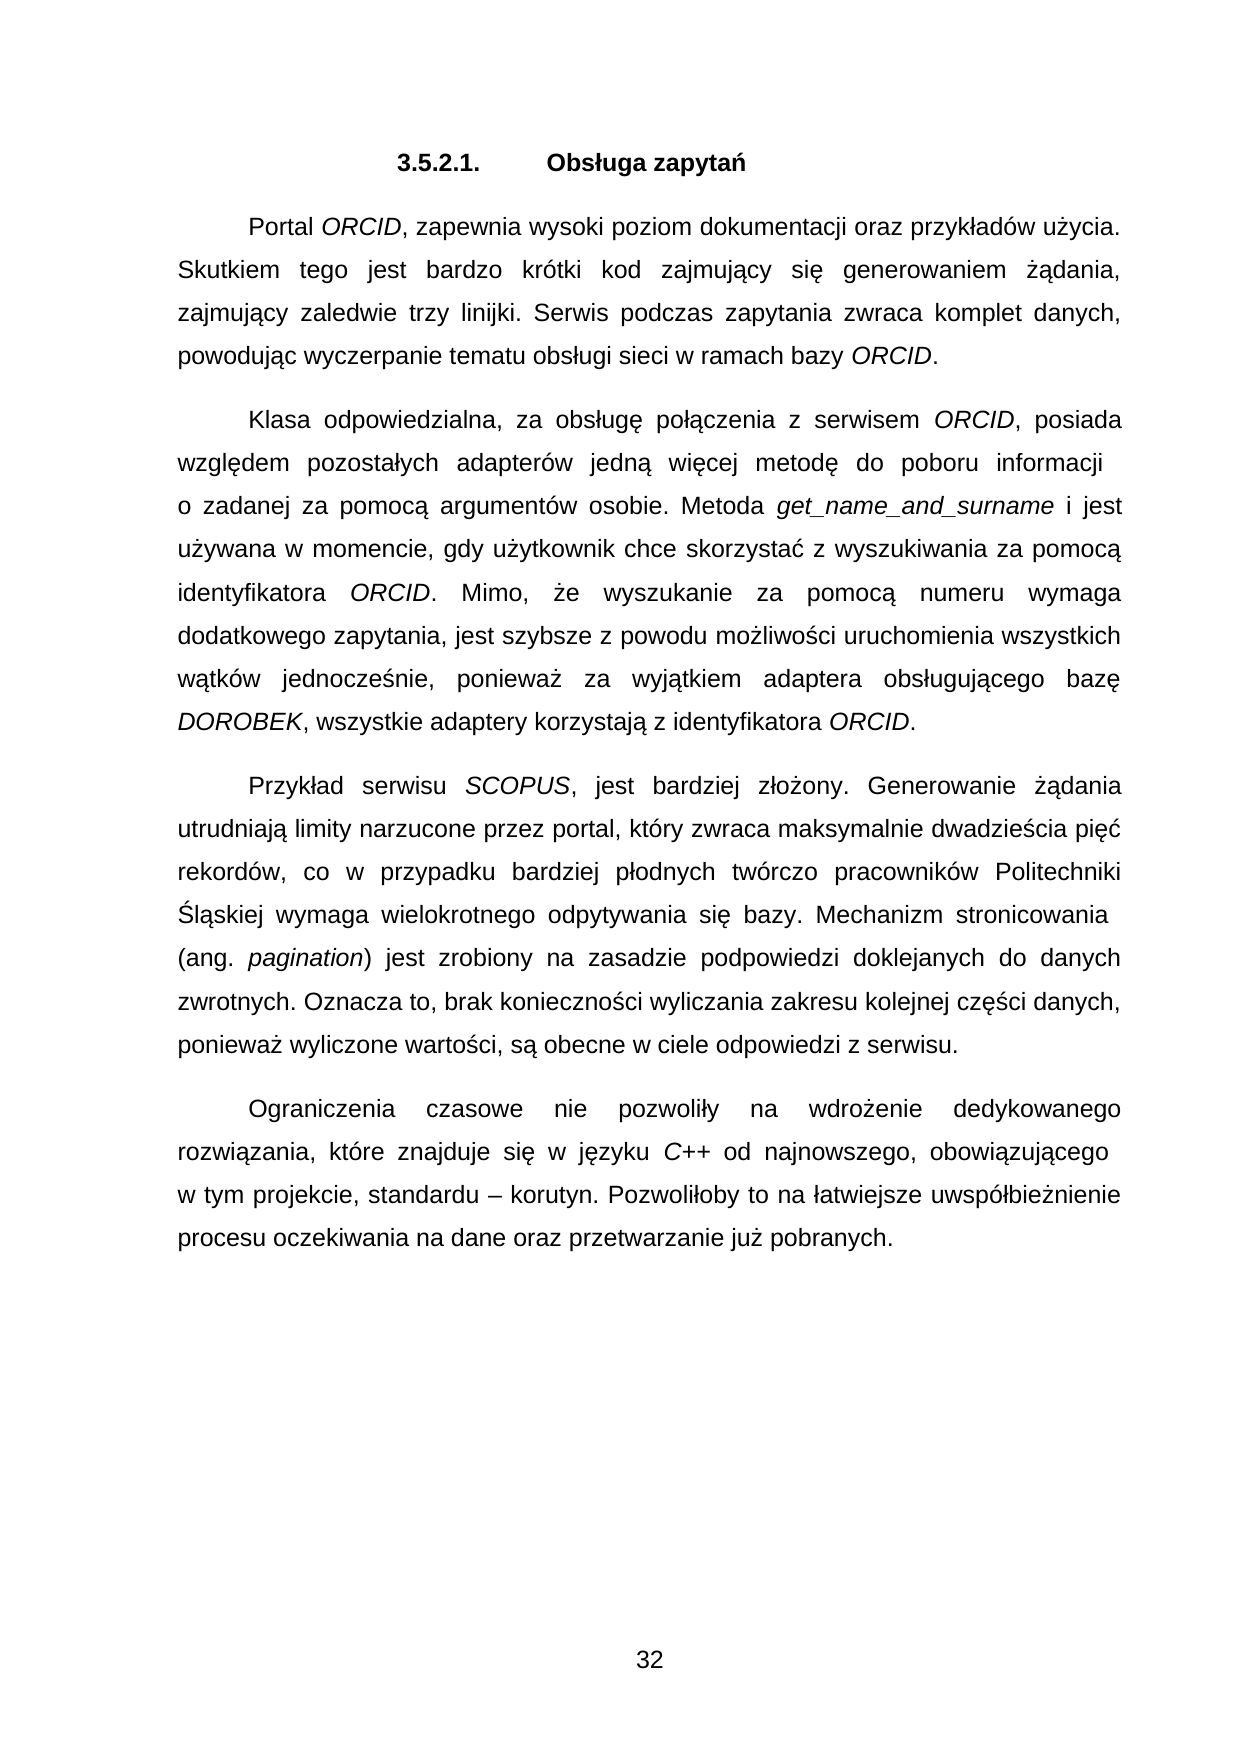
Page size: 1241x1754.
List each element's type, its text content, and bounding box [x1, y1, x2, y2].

text Przykład serwisu SCOPUS, jest bardziej złożony. Generowanie żądania utrudniają limity narzucone przez portal, który zwraca maksymalnie dwadzieścia pięć rekordów, co w przypadku bardziej płodnych twórczo pracowników Politechniki Śląskiej wymaga wielokrotnego odpytywania się bazy. Mechanizm stronicowania (ang. pagination) jest zrobiony na zasadzie podpowiedzi doklejanych do danych zwrotnych. Oznacza to, brak konieczności wyliczania zakresu kolejnej części danych, ponieważ wyliczone wartości, są obecne w ciele odpowiedzi z serwisu. [177, 771, 1122, 1058]
subtitle Obsługa zapytań [326, 148, 1122, 176]
text Klasa odpowiedzialna, za obsługę połączenia z serwisem ORCID, posiada względem pozostałych adapterów jedną więcej metodę do poboru informacji o zadanej za pomocą argumentów osobie. Metoda get_name_and_surname i jest używana w momencie, gdy użytkownik chce skorzystać z wyszukiwania za pomocą identyfikatora ORCID. Mimo, że wyszukanie za pomocą numeru wymaga dodatkowego zapytania, jest szybsze z powodu możliwości uruchomienia wszystkich wątków jednocześnie, ponieważ za wyjątkiem adaptera obsługującego bazę DOROBEK, wszystkie adaptery korzystają z identyfikatora ORCID. [177, 405, 1122, 736]
text Ograniczenia czasowe nie pozwoliły na wdrożenie dedykowanego rozwiązania, które znajduje się w języku C++ od najnowszego, obowiązującego w tym projekcie, standardu – korutyn. Pozwoliłoby to na łatwiejsze uwspółbieżnienie procesu oczekiwania na dane oraz przetwarzanie już pobranych. [177, 1093, 1122, 1252]
text Portal ORCID, zapewnia wysoki poziom dokumentacji oraz przykładów użycia. Skutkiem tego jest bardzo krótki kod zajmujący się generowaniem żądania, zajmujący zaledwie trzy linijki. Serwis podczas zapytania zwraca komplet danych, powodując wyczerpanie tematu obsługi sieci w ramach bazy ORCID. [177, 212, 1122, 370]
